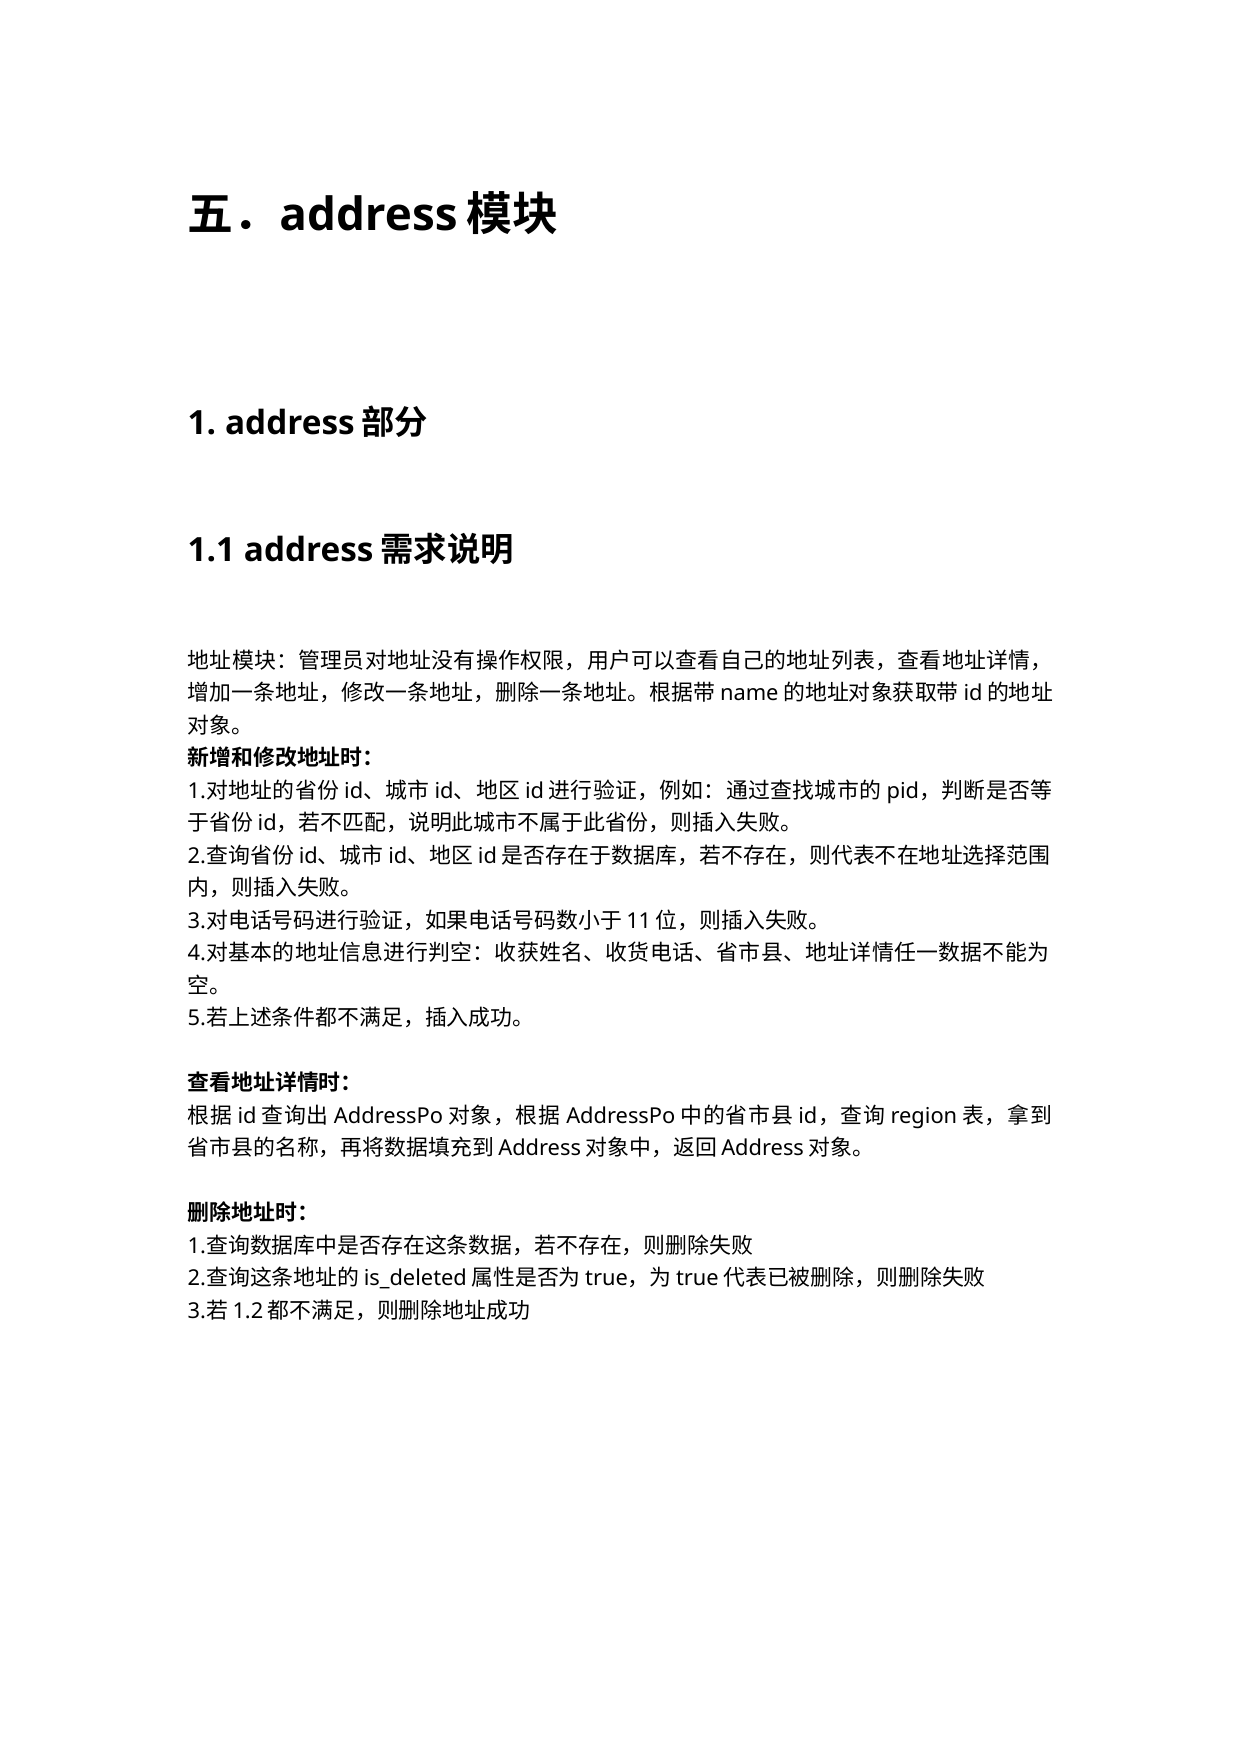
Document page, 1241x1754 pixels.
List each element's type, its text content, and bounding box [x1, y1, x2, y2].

text 新增和修改地址时： [187, 740, 1053, 772]
text 2.查询省份id、城市id、地区id是否存在于数据库，若不存在，则代表不在地址选择范围内，则插入失败。 [187, 837, 1053, 902]
text 查看地址详情时： [187, 1065, 1053, 1097]
text 3.对电话号码进行验证，如果电话号码数小于11位，则插入失败。 [187, 902, 1053, 935]
text 删除地址时： [187, 1195, 1053, 1227]
text 根据id查询出AddressPo对象，根据AddressPo中的省市县id，查询region表，拿到省市县的名称，再将数据填充到Address对象中，返回Address对象。 [187, 1097, 1053, 1162]
text 地址模块：管理员对地址没有操作权限，用户可以查看自己的地址列表，查看地址详情，增加一条地址，修改一条地址，删除一条地址。根据带name的地址对象获取带id的地址对象。 [187, 642, 1053, 740]
subtitle 五．address模块 [187, 162, 1053, 259]
text 5.若上述条件都不满足，插入成功。 [187, 1000, 1053, 1032]
text 1.查询数据库中是否存在这条数据，若不存在，则删除失败 [187, 1227, 1053, 1260]
text 1.对地址的省份id、城市id、地区id进行验证，例如：通过查找城市的pid，判断是否等于省份id，若不匹配，说明此城市不属于此省份，则插入失败。 [187, 772, 1053, 837]
text 2.查询这条地址的is_deleted属性是否为true，为true代表已被删除，则删除失败 [187, 1260, 1053, 1292]
text 4.对基本的地址信息进行判空：收获姓名、收货电话、省市县、地址详情任一数据不能为空。 [187, 935, 1053, 1000]
text 3.若1.2都不满足，则删除地址成功 [187, 1292, 1053, 1325]
subtitle 1.1 address需求说明 [187, 515, 1053, 580]
subtitle address部分 [187, 388, 1053, 453]
